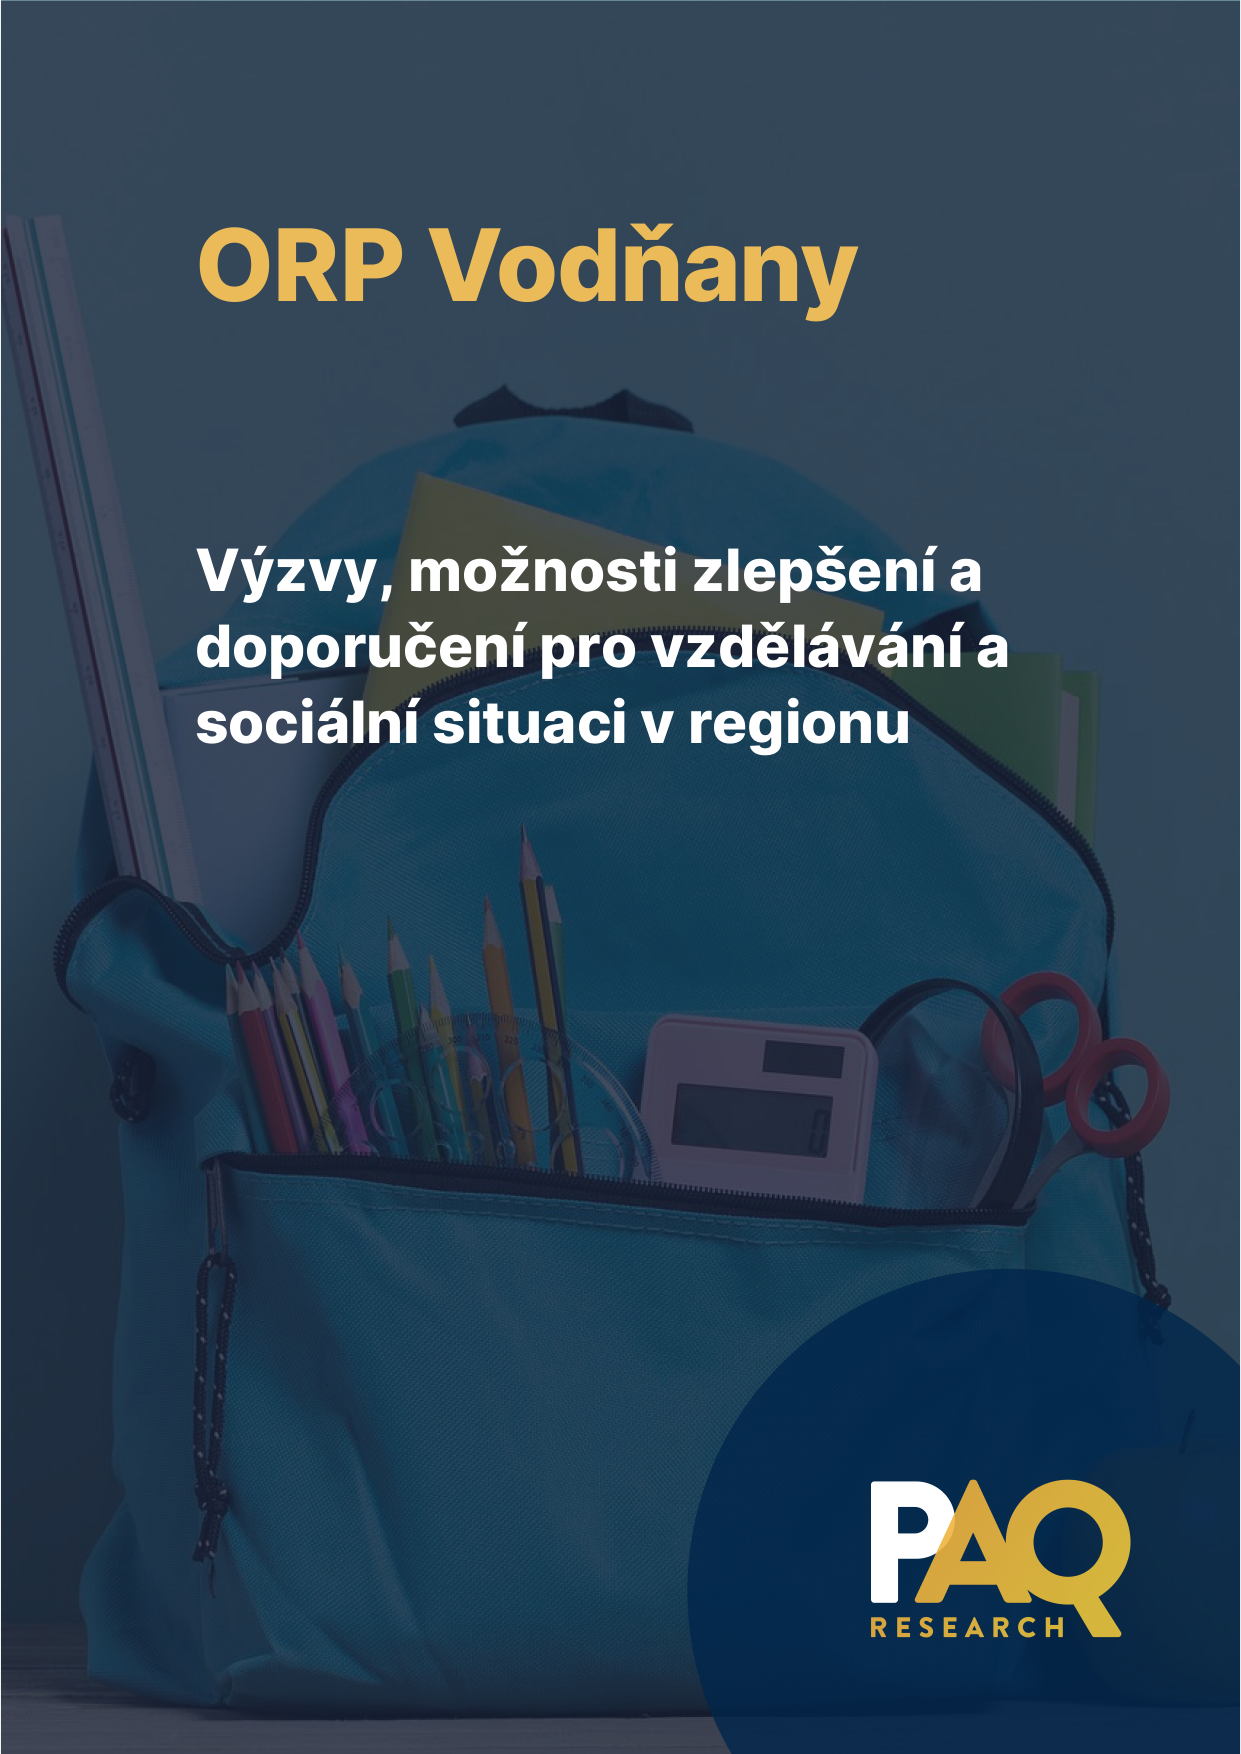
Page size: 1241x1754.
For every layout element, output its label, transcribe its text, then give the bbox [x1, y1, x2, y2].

picture [0, 0, 1241, 1754]
text Výzvy, možnosti zlepšení a doporučení pro vzdělávání a sociální situaci v regionu [195, 534, 1045, 758]
text ORP Vodňany [195, 205, 1045, 326]
